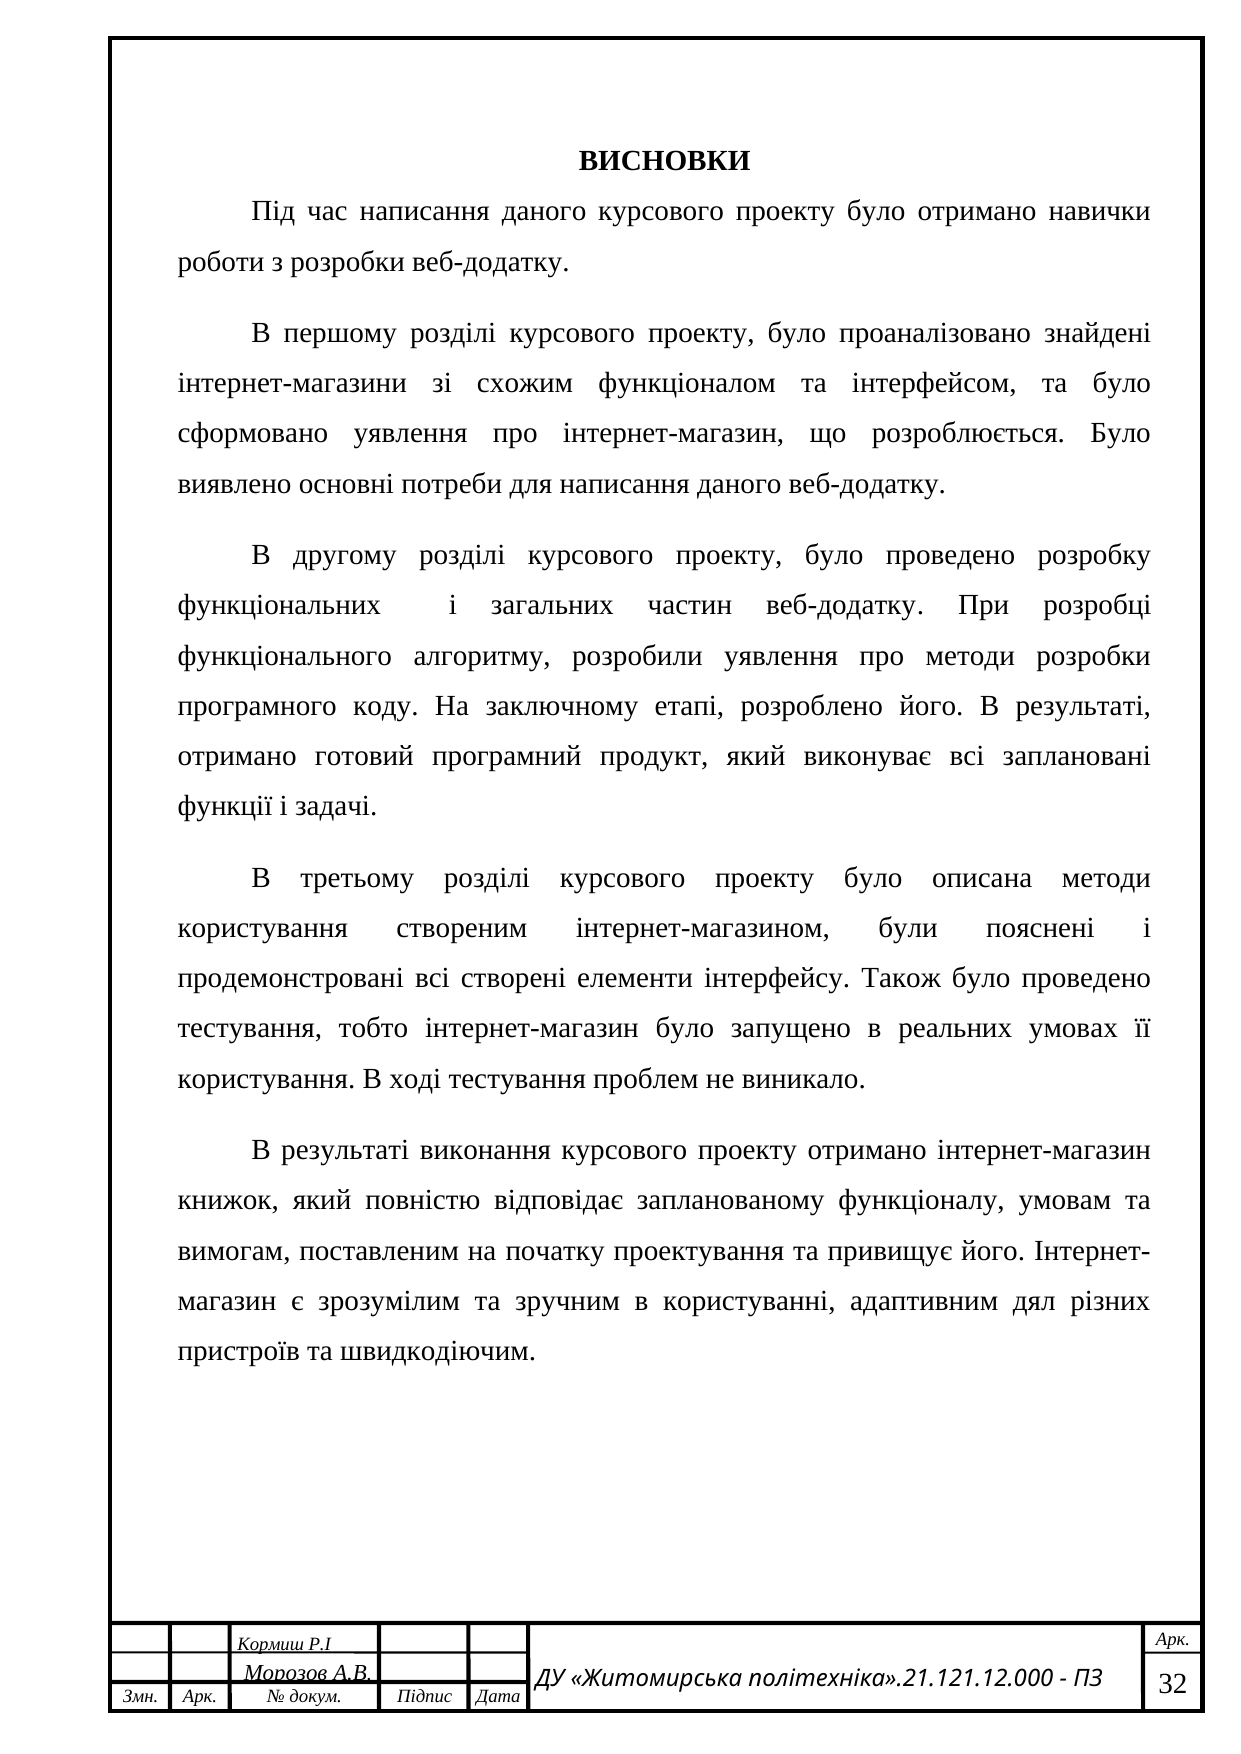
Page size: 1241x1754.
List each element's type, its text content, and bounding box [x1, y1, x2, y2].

text В другому розділі курсового проекту, було проведено розробку функціональних і загальних частин веб-додатку. При розробці функціонального алгоритму, розробили уявлення про методи розробки програмного коду. На заключному етапі, розроблено його. В результаті, отримано готовий програмний продукт, який виконуває всі заплановані функції і задачі. [177, 537, 1152, 822]
text В результаті виконання курсового проекту отримано інтернет-магазин книжок, який повністю відповідає запланованому функціоналу, умовам та вимогам, поставленим на початку проектування та привищує його. Інтернет-магазин є зрозумілим та зручним в користуванні, адаптивним дял різних пристроїв та швидкодіючим. [177, 1132, 1152, 1367]
text В третьому розділі курсового проекту було описана методи користування створеним інтернет-магазином, були пояснені і продемонстровані всі створені елементи інтерфейсу. Також було проведено тестування, тобто інтернет-магазин було запущено в реальних умовах її користування. В ході тестування проблем не виникало. [177, 860, 1152, 1094]
subtitle ВИСНОВКИ [177, 143, 1152, 177]
text Під час написання даного курсового проекту було отримано навички роботи з розробки веб-додатку. [177, 193, 1152, 277]
text В першому розділі курсового проекту, було проаналізовано знайдені інтернет-магазини зі схожим функціоналом та інтерфейсом, та було сформовано уявлення про інтернет-магазин, що розроблюється. Було виявлено основні потреби для написання даного веб-додатку. [177, 315, 1152, 499]
